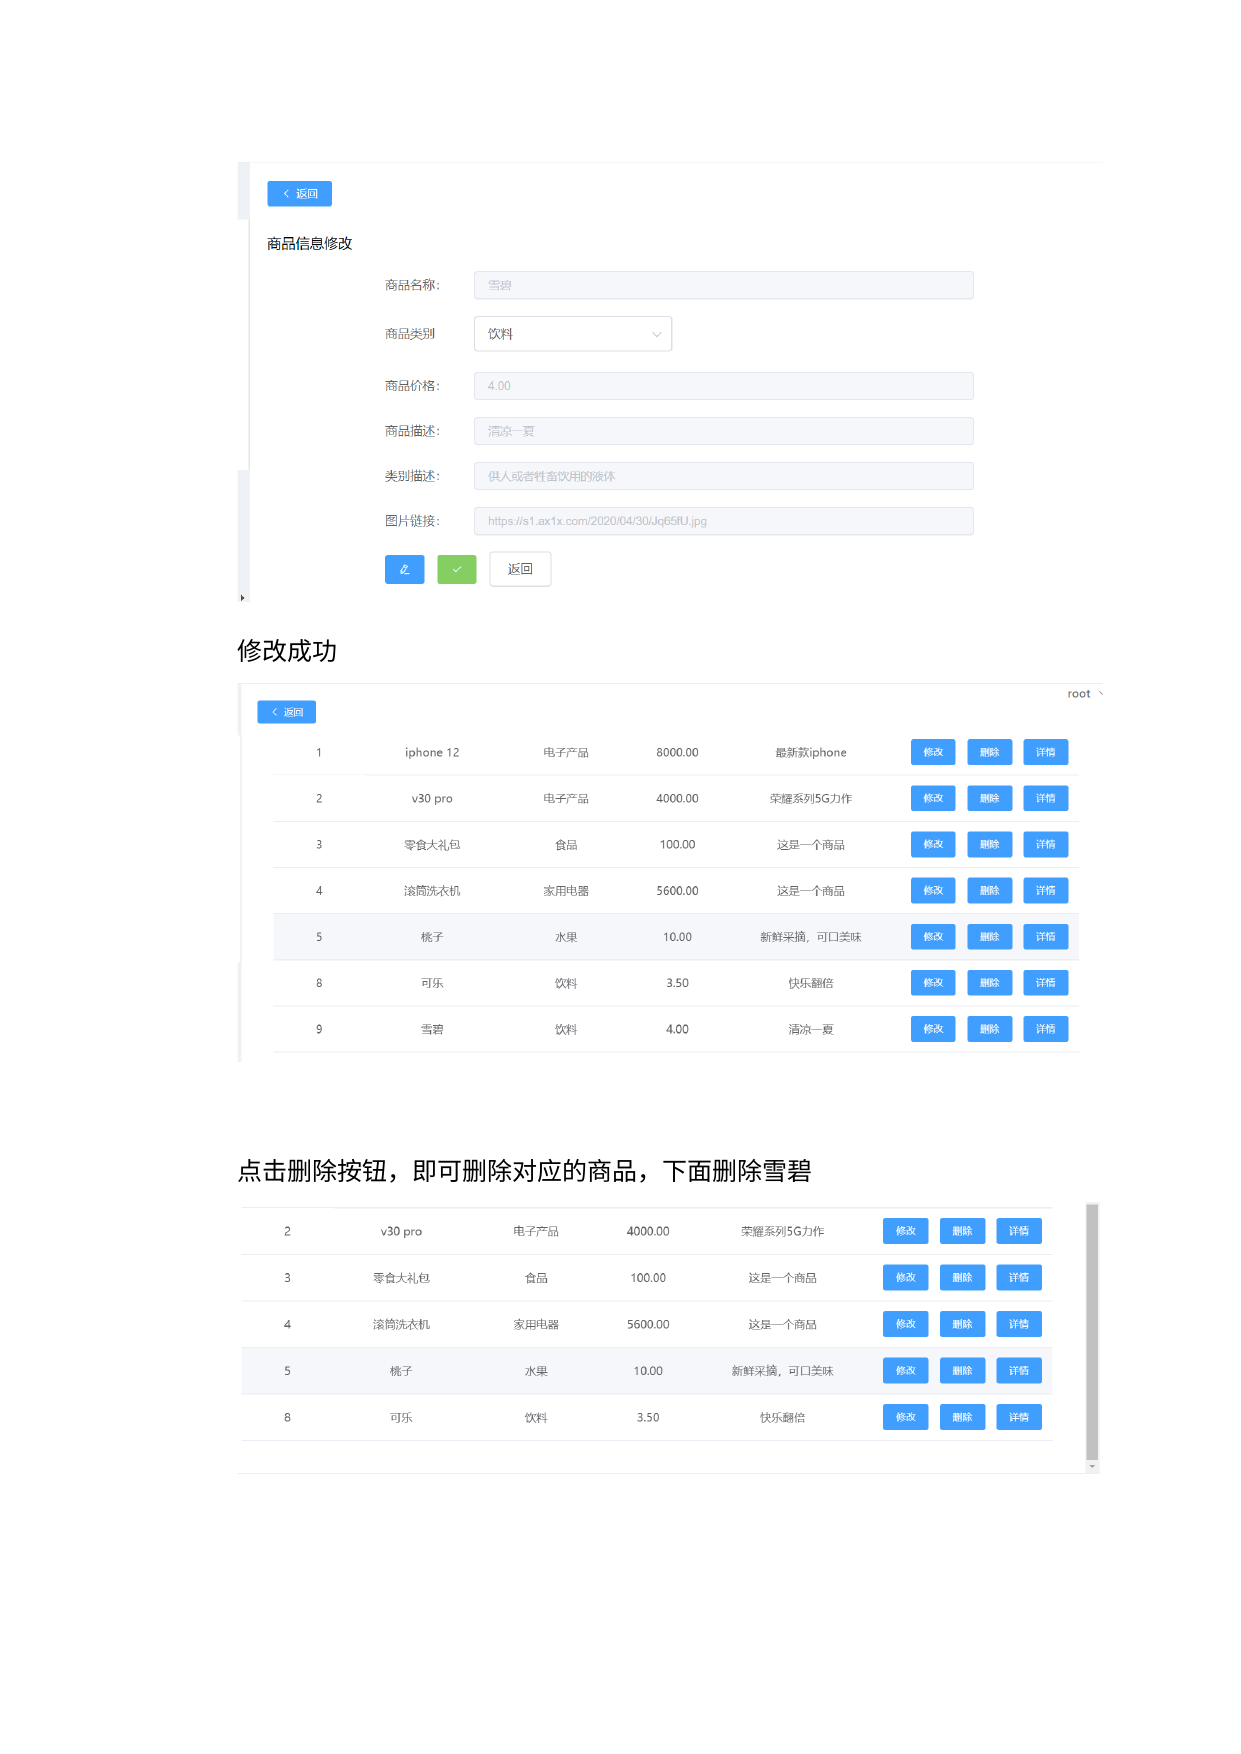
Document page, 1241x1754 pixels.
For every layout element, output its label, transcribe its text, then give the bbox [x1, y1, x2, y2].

picture [237, 162, 1103, 602]
picture [237, 1202, 1103, 1484]
picture [237, 682, 1103, 1062]
text 修改成功 [231, 617, 1053, 682]
text 点击删除按钮，即可删除对应的商品，下面删除雪碧 [231, 1137, 1053, 1202]
